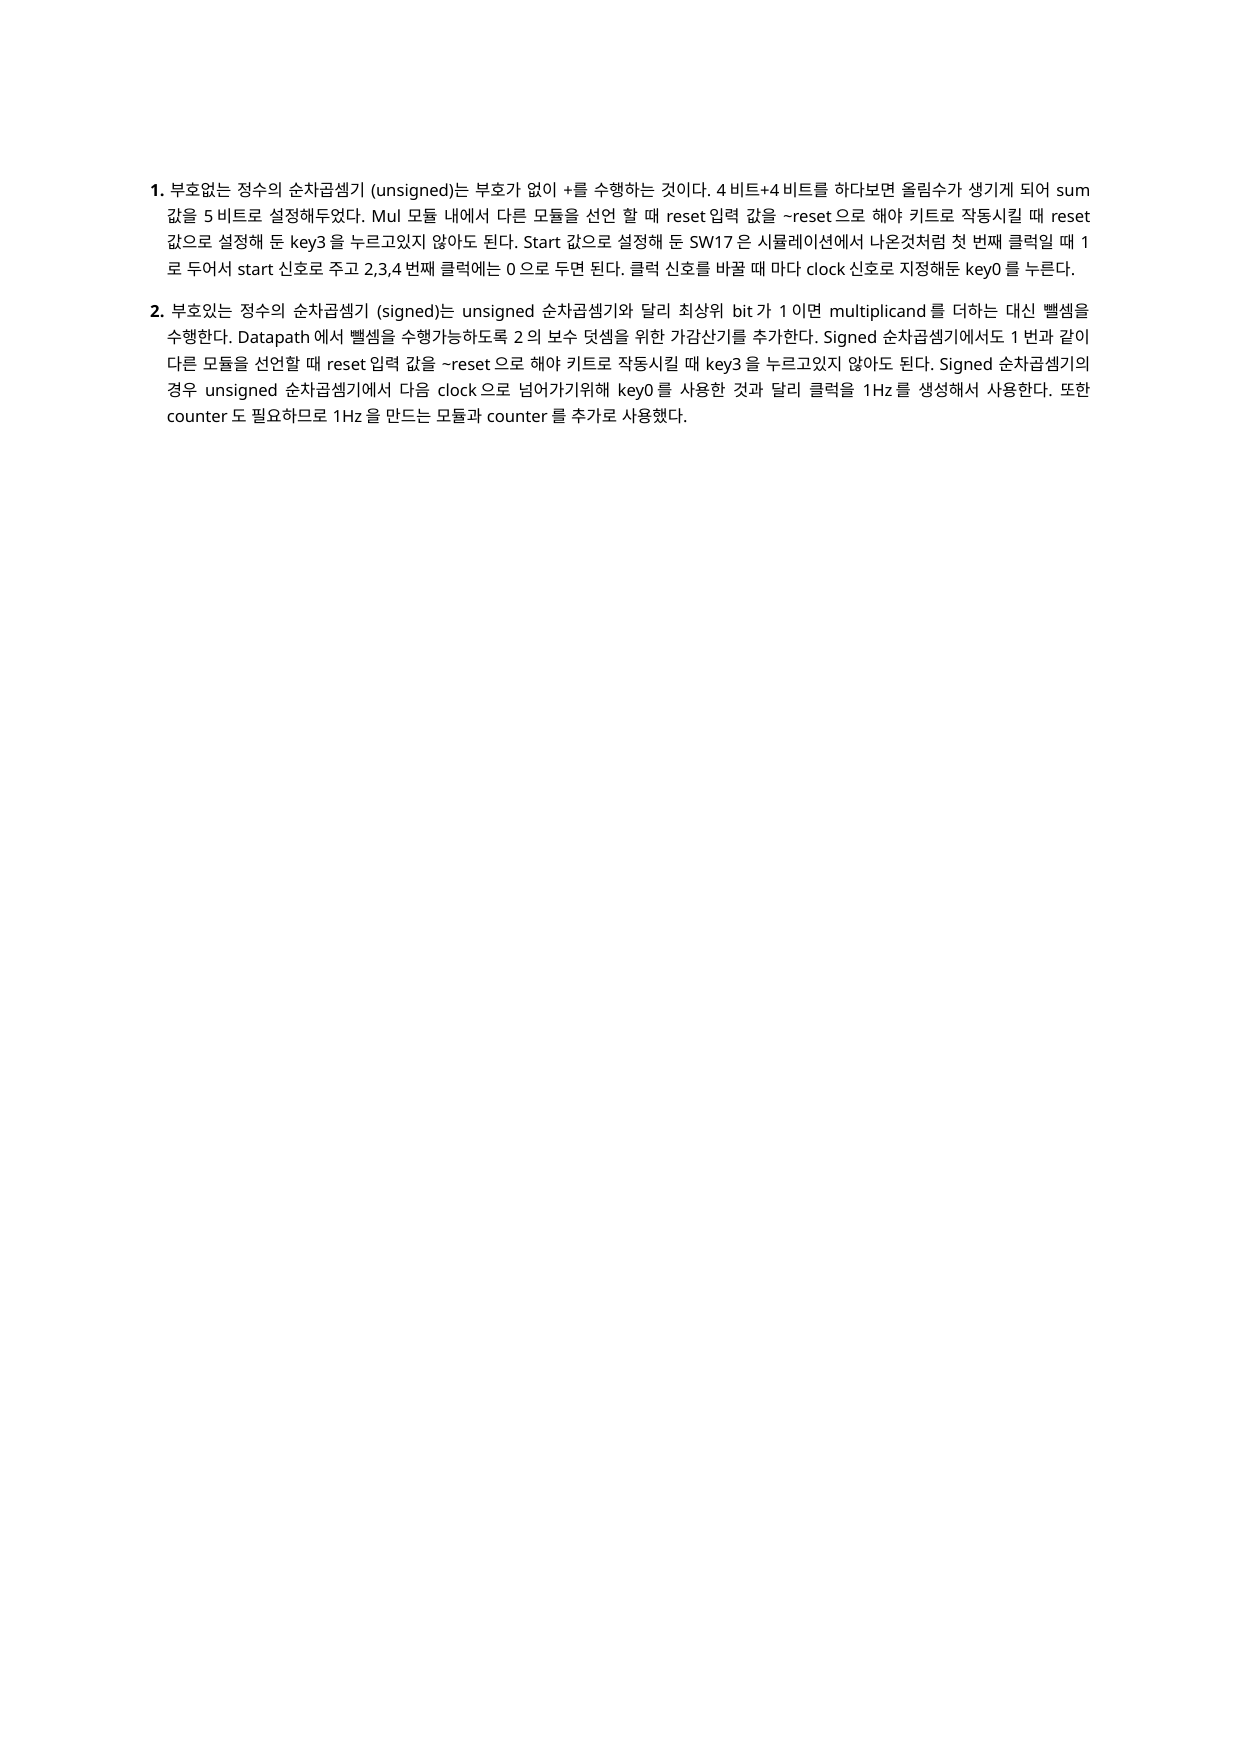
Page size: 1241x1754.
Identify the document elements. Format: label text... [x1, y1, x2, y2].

text 1. 부호없는 정수의 순차곱셈기 (unsigned)는 부호가 없이 +를 수행하는 것이다. 4비트+4비트를 하다보면 올림수가 생기게 되어 sum값을 5비트로 설정해두었다. Mul 모듈 내에서 다른 모듈을 선언 할 때 reset입력 값을 ~reset으로 해야 키트로 작동시킬 때 reset값으로 설정해 둔 key3을 누르고있지 않아도 된다. Start 값으로 설정해 둔 SW17은 시뮬레이션에서 나온것처럼 첫 번째 클럭일 때 1로 두어서 start 신호로 주고 2,3,4번째 클럭에는 0으로 두면 된다. 클럭 신호를 바꿀 때 마다 clock신호로 지정해둔 key0를 누른다. [150, 177, 1090, 280]
text 2. 부호있는 정수의 순차곱셈기 (signed)는 unsigned 순차곱셈기와 달리 최상위 bit가 1이면 multiplicand를 더하는 대신 뺄셈을 수행한다. Datapath에서 뺄셈을 수행가능하도록 2의 보수 덧셈을 위한 가감산기를 추가한다. Signed 순차곱셈기에서도 1번과 같이 다른 모듈을 선언할 때 reset입력 값을 ~reset으로 해야 키트로 작동시킬 때 key3을 누르고있지 않아도 된다. Signed 순차곱셈기의 경우 unsigned 순차곱셈기에서 다음 clock으로 넘어가기위해 key0를 사용한 것과 달리 클럭을 1Hz를 생성해서 사용한다. 또한 counter도 필요하므로 1Hz을 만드는 모듈과 counter를 추가로 사용했다. [150, 298, 1090, 427]
